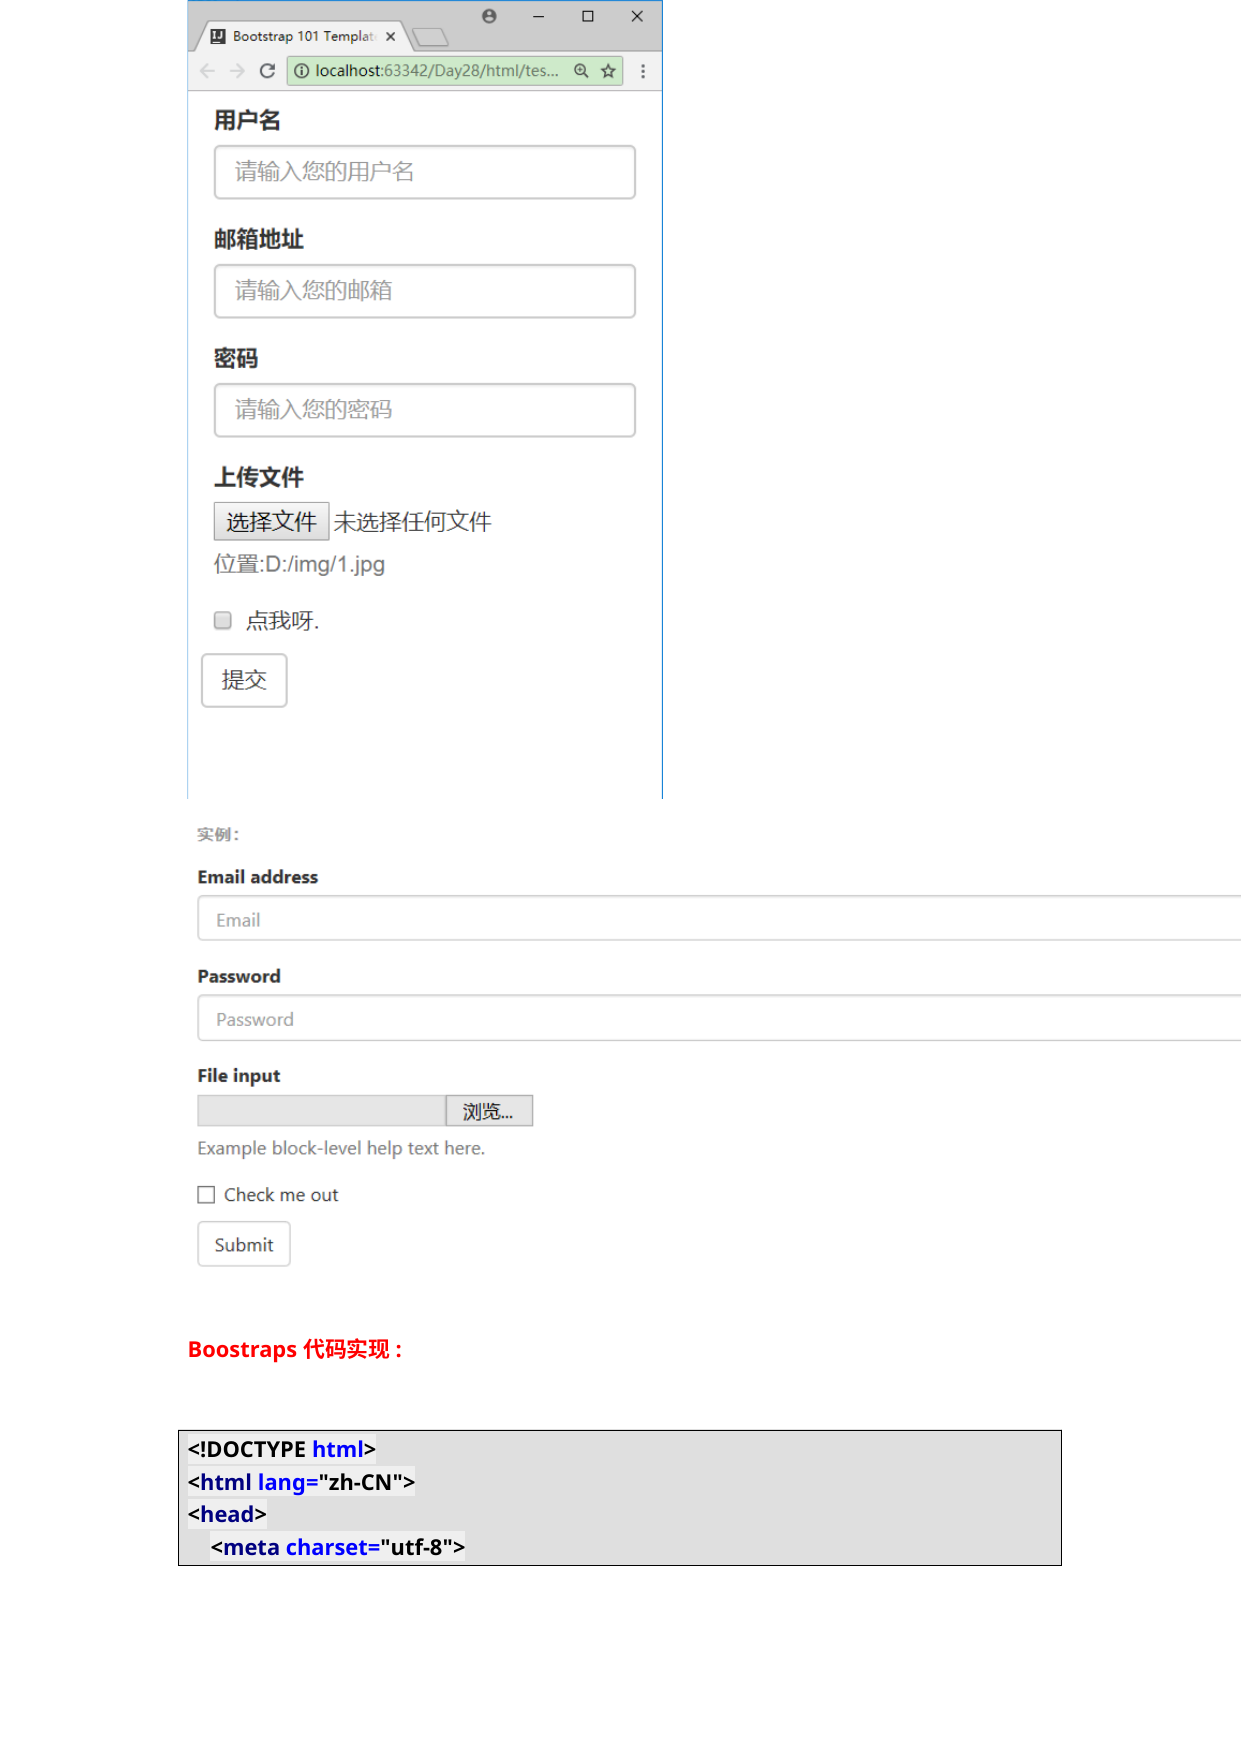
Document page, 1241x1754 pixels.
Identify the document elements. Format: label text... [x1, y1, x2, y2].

picture [187, 812, 1241, 1276]
text Boostraps 代码实现 : [187, 1332, 1053, 1364]
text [179, 1431, 1061, 1565]
picture [187, 0, 663, 799]
